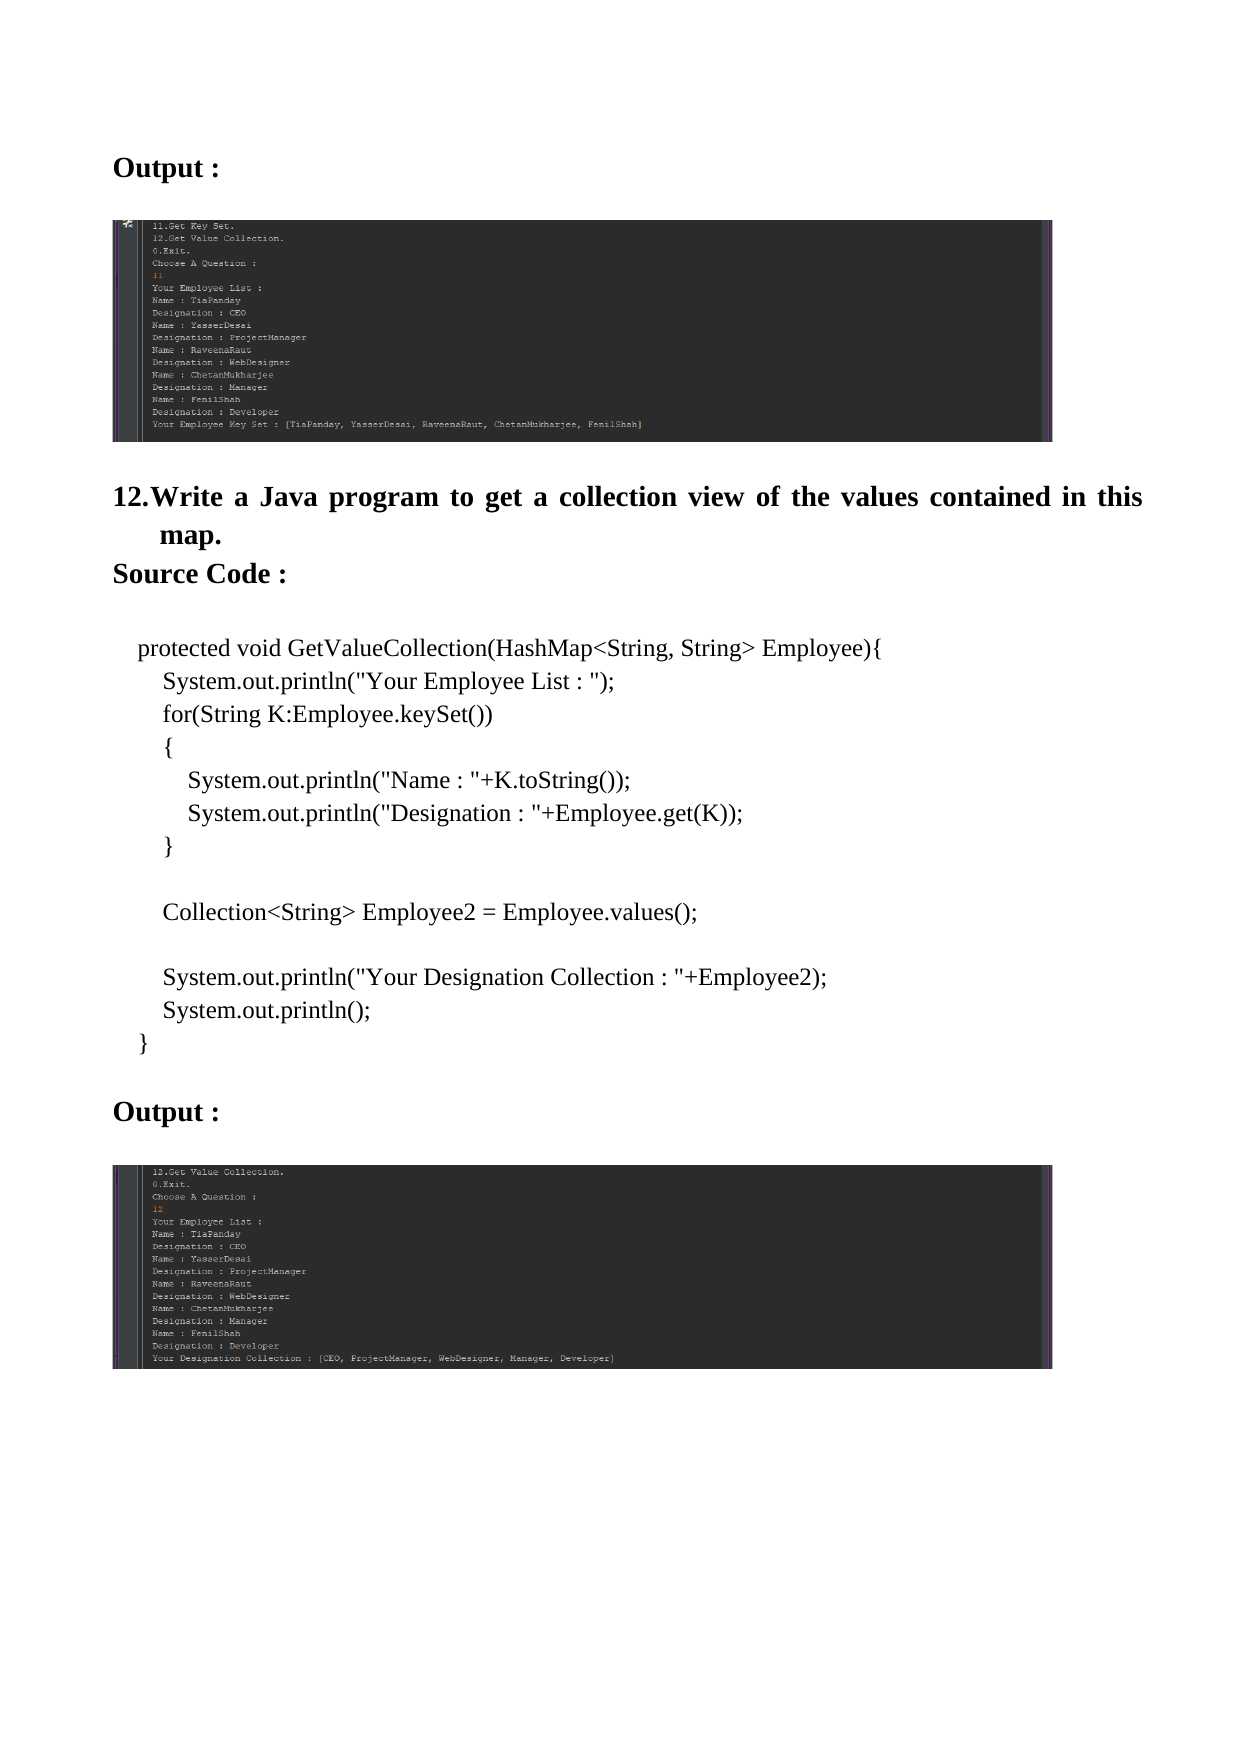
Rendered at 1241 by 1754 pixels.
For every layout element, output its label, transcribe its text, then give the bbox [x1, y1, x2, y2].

list } [112, 831, 1144, 860]
list Output : [112, 150, 1144, 183]
list Source Code : [112, 556, 1144, 589]
list System.out.println("Designation : "+Employee.get(K)); [112, 798, 1144, 827]
list Write a Java program to get a collection view of the values contained in this map. [112, 479, 1144, 551]
list System.out.println("Name : "+K.toString()); [112, 765, 1144, 794]
list Output : [112, 1094, 1144, 1128]
list for(String K:Employee.keySet()) [112, 699, 1144, 728]
list protected void GetValueCollection(HashMap<String, String> Employee){ [112, 633, 1144, 662]
list System.out.println(); [112, 995, 1144, 1024]
list } [112, 1028, 1144, 1057]
picture [112, 220, 1053, 442]
list System.out.println("Your Employee List : "); [112, 666, 1144, 695]
list Collection<String> Employee2 = Employee.values(); [112, 897, 1144, 926]
list { [112, 732, 1144, 761]
picture [112, 1165, 1053, 1369]
list System.out.println("Your Designation Collection : "+Employee2); [112, 962, 1144, 991]
